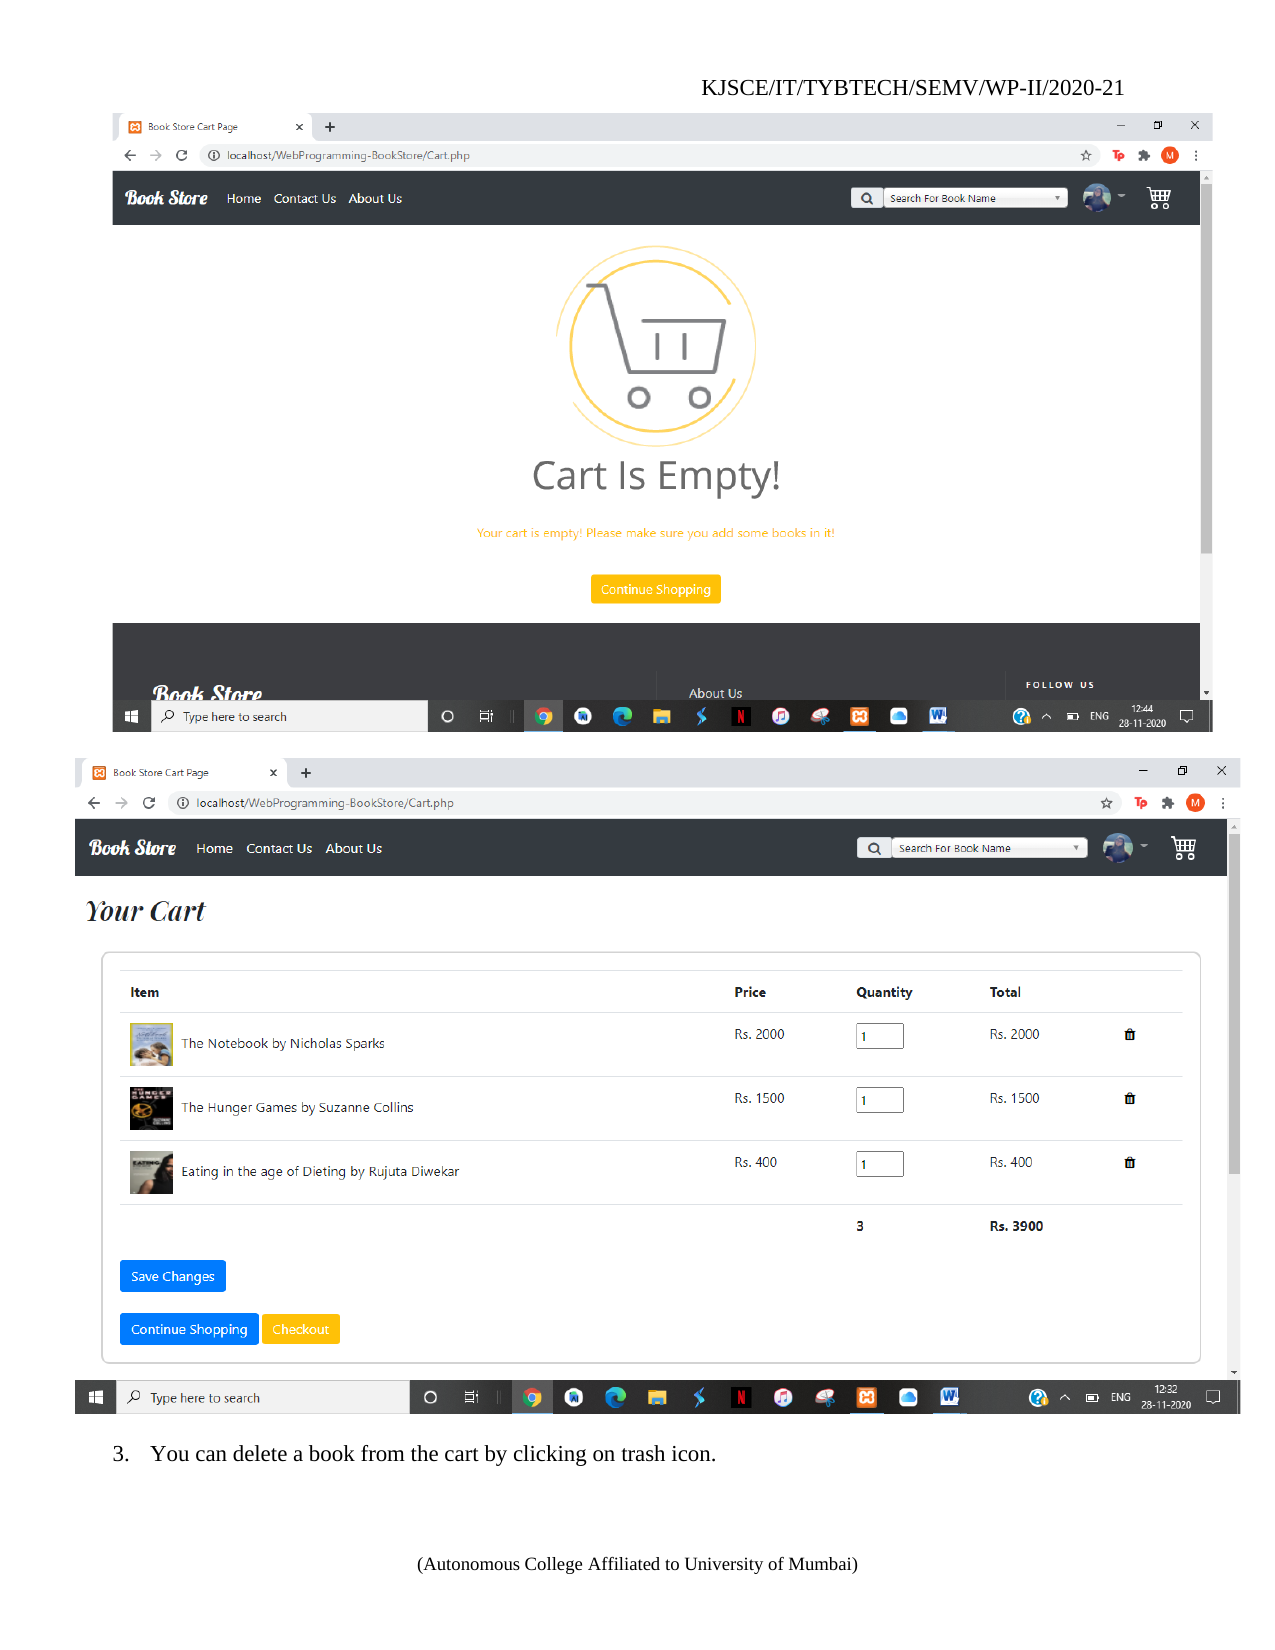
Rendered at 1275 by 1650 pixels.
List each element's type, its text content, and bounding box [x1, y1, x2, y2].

list You can delete a book from the cart by clicking on trash icon. [112, 1440, 1200, 1466]
picture [112, 113, 1213, 732]
picture [75, 758, 1241, 1414]
